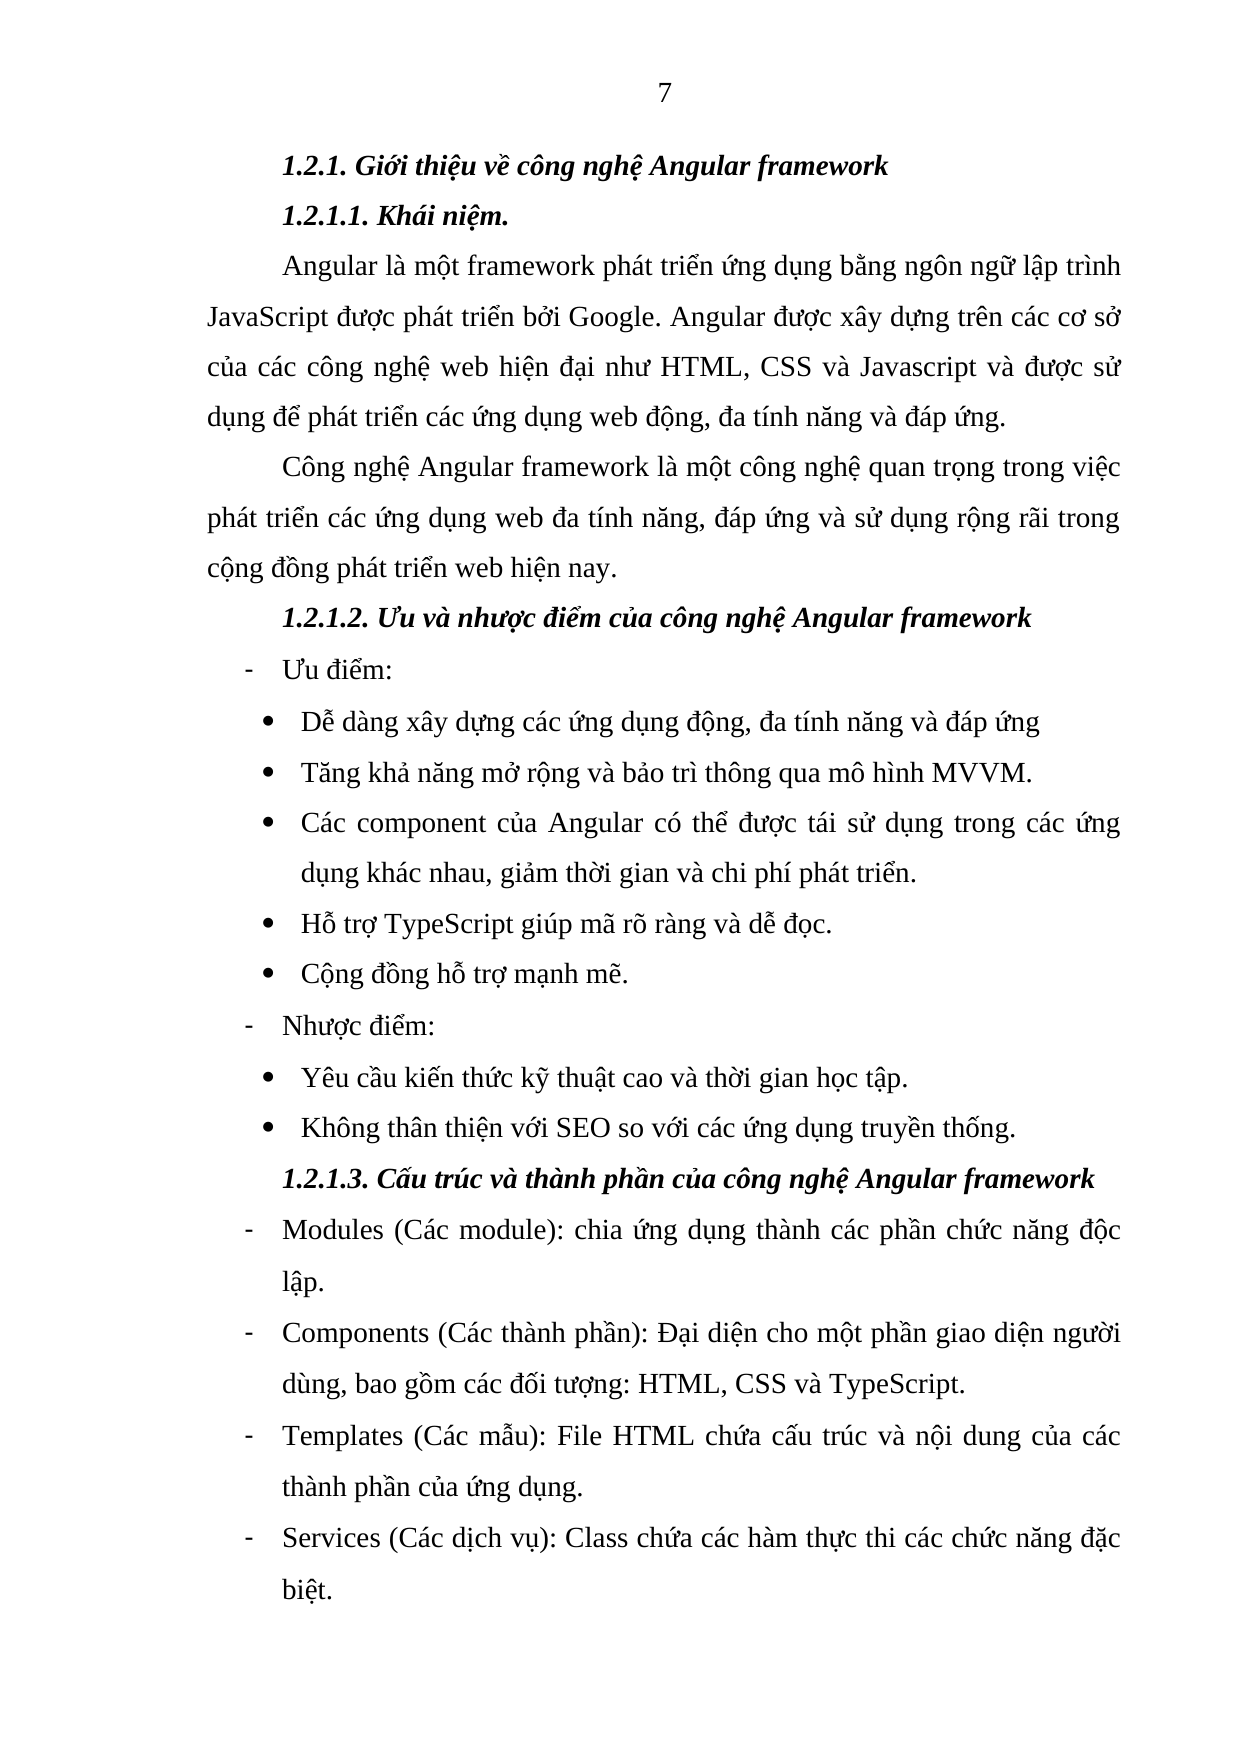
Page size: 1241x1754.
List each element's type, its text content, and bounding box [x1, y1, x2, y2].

list Các component của Angular có thể được tái sử dụng trong các ứng dụng khác nhau, giảm thời gian và chi phí phát triển. [263, 805, 1122, 889]
text Công nghệ Angular framework là một công nghệ quan trọng trong việc phát triển các ứng dụng web đa tính năng, đáp ứng và sử dụng rộng rãi trong cộng đồng phát triển web hiện nay. [207, 449, 1122, 584]
text Ưu và nhược điểm của công nghệ Angular framework [282, 601, 1122, 634]
text Cấu trúc và thành phần của công nghệ Angular framework [282, 1161, 1122, 1194]
text Angular là một framework phát triển ứng dụng bằng ngôn ngữ lập trình JavaScript được phát triển bởi Google. Angular được xây dựng trên các cơ sở của các công nghệ web hiện đại như HTML, CSS và Javascript và được sử dụng để phát triển các ứng dụng web động, đa tính năng và đáp ứng. [207, 248, 1122, 433]
list Hỗ trợ TypeScript giúp mã rõ ràng và dễ đọc. [263, 906, 1122, 939]
list Ưu điểm: [244, 651, 1122, 686]
list Không thân thiện với SEO so với các ứng dụng truyền thống. [263, 1111, 1122, 1144]
list Tăng khả năng mở rộng và bảo trì thông qua mô hình MVVM. [263, 755, 1122, 788]
list Services (Các dịch vụ): Class chứa các hàm thực thi các chức năng đặc biệt. [244, 1519, 1122, 1605]
list Cộng đồng hỗ trợ mạnh mẽ. [263, 956, 1122, 990]
list Components (Các thành phần): Đại diện cho một phần giao diện người dùng, bao gồm các đối tượng: HTML, CSS và TypeScript. [244, 1314, 1122, 1400]
list Modules (Các module): chia ứng dụng thành các phần chức năng độc lập. [244, 1211, 1122, 1297]
list Nhược điểm: [244, 1007, 1122, 1042]
list Yêu cầu kiến thức kỹ thuật cao và thời gian học tập. [263, 1060, 1122, 1094]
list Dễ dàng xây dựng các ứng dụng động, đa tính năng và đáp ứng [263, 704, 1122, 738]
text Giới thiệu về công nghệ Angular framework [282, 148, 1122, 181]
text Khái niệm. [282, 198, 1122, 232]
list Templates (Các mẫu): File HTML chứa cấu trúc và nội dung của các thành phần của ứng dụng. [244, 1417, 1122, 1503]
